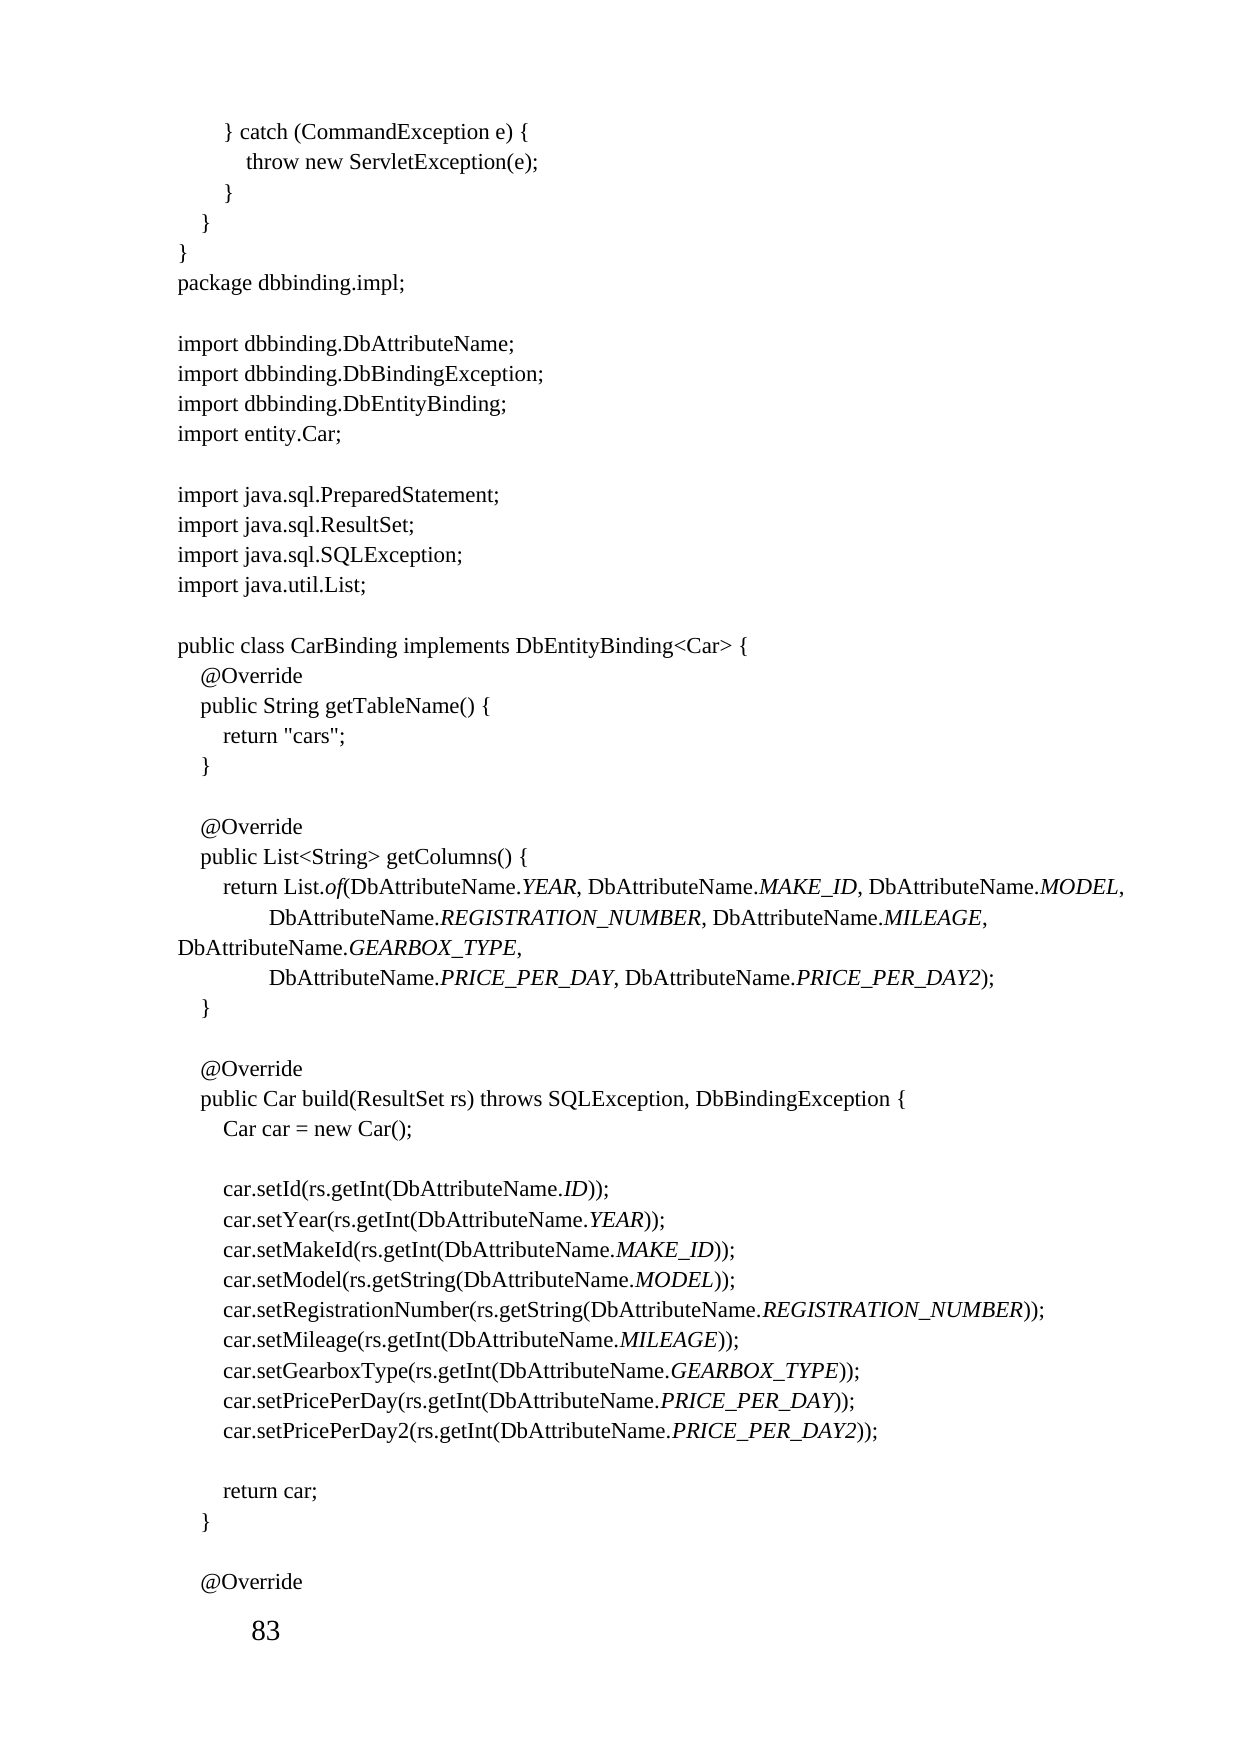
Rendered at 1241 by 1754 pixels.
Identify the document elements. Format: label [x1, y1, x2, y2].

text [177, 269, 1152, 1594]
text [177, 118, 1152, 265]
